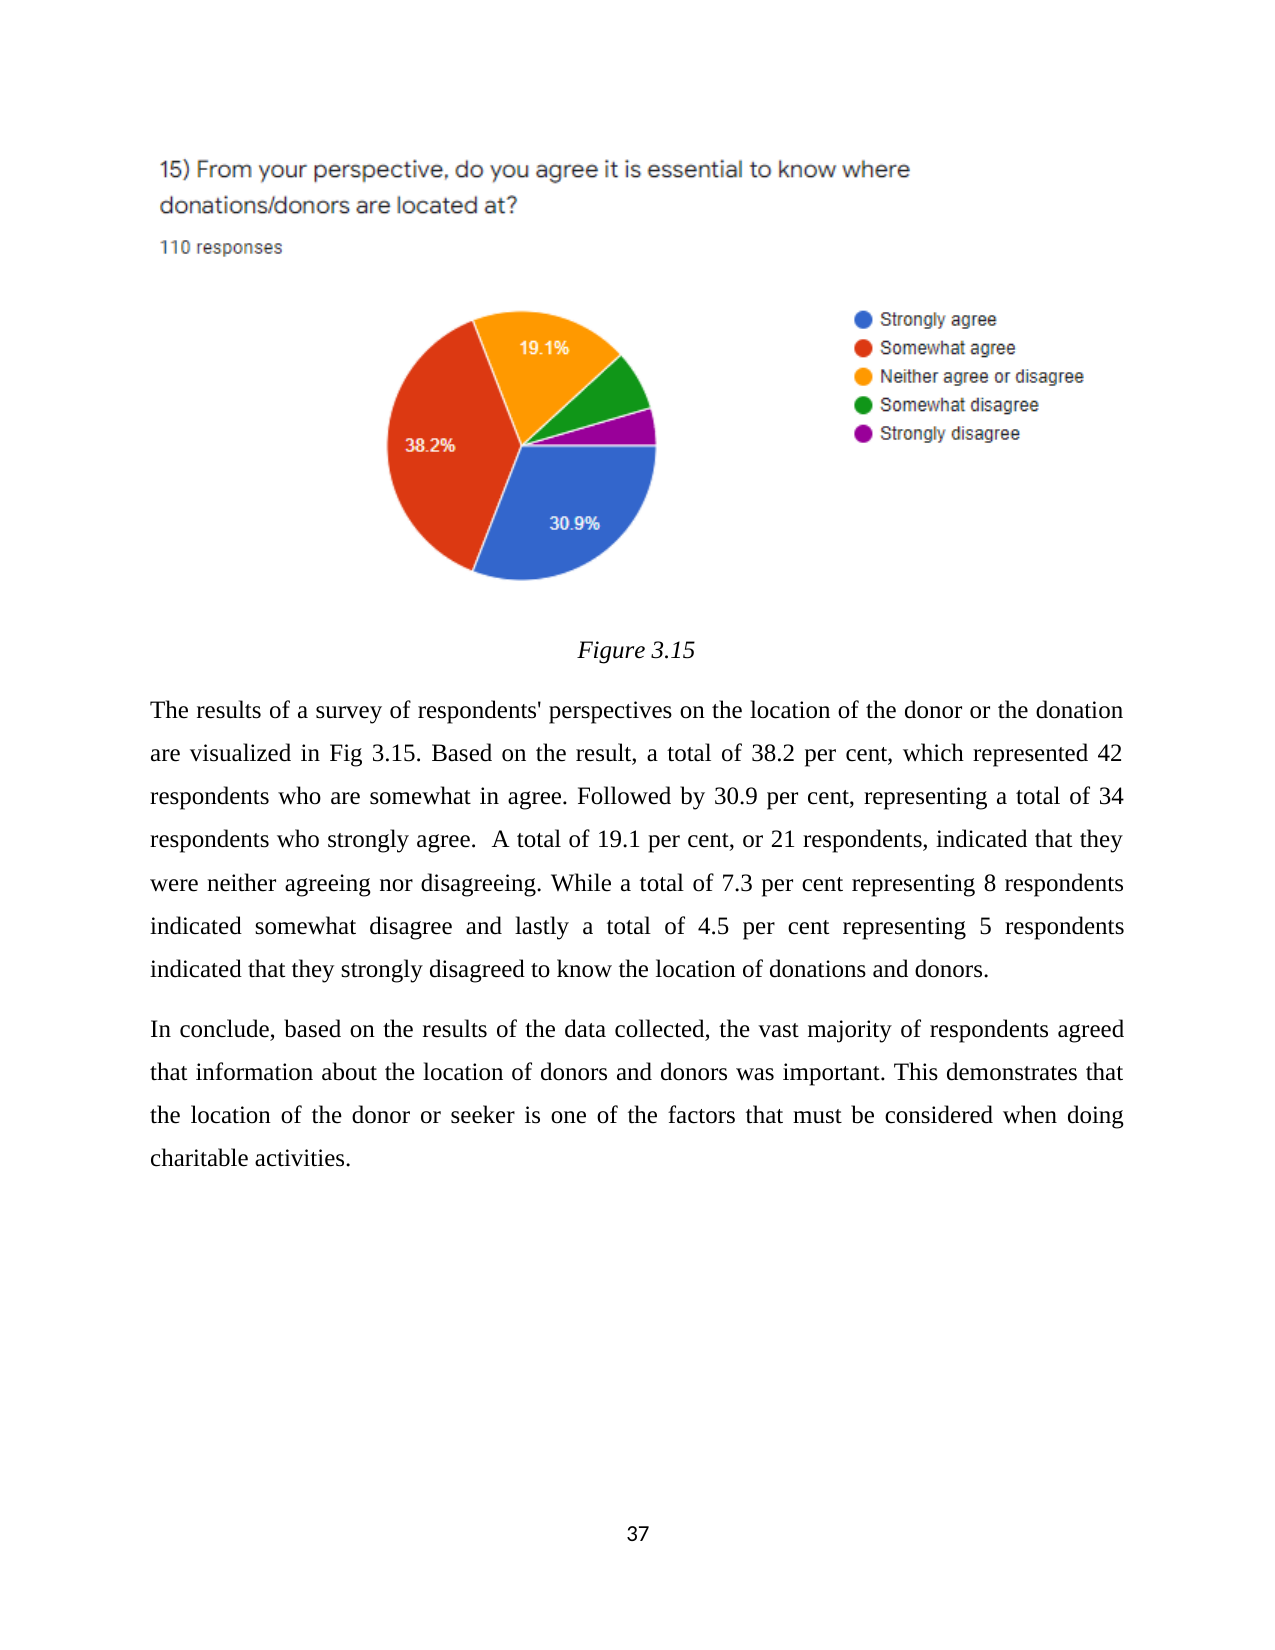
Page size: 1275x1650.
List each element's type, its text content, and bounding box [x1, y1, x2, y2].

text Figure 3.15 [150, 635, 1125, 664]
text The results of a survey of respondents' perspectives on the location of the donor or the donation are visualized in Fig 3.15. Based on the result, a total of 38.2 per cent, which represented 42 respondents who are somewhat in agree. Followed by 30.9 per cent, representing a total of 34 respondents who strongly agree. A total of 19.1 per cent, or 21 respondents, indicated that they were neither agreeing nor disagreeing. While a total of 7.3 per cent representing 8 respondents indicated somewhat disagree and lastly a total of 4.5 per cent representing 5 respondents indicated that they strongly disagreed to know the location of donations and donors. [150, 695, 1125, 983]
picture [150, 150, 1125, 605]
text In conclude, based on the results of the data collected, the vast majority of respondents agreed that information about the location of donors and donors was important. This demonstrates that the location of the donor or seeker is one of the factors that must be considered when doing charitable activities. [150, 1014, 1125, 1172]
